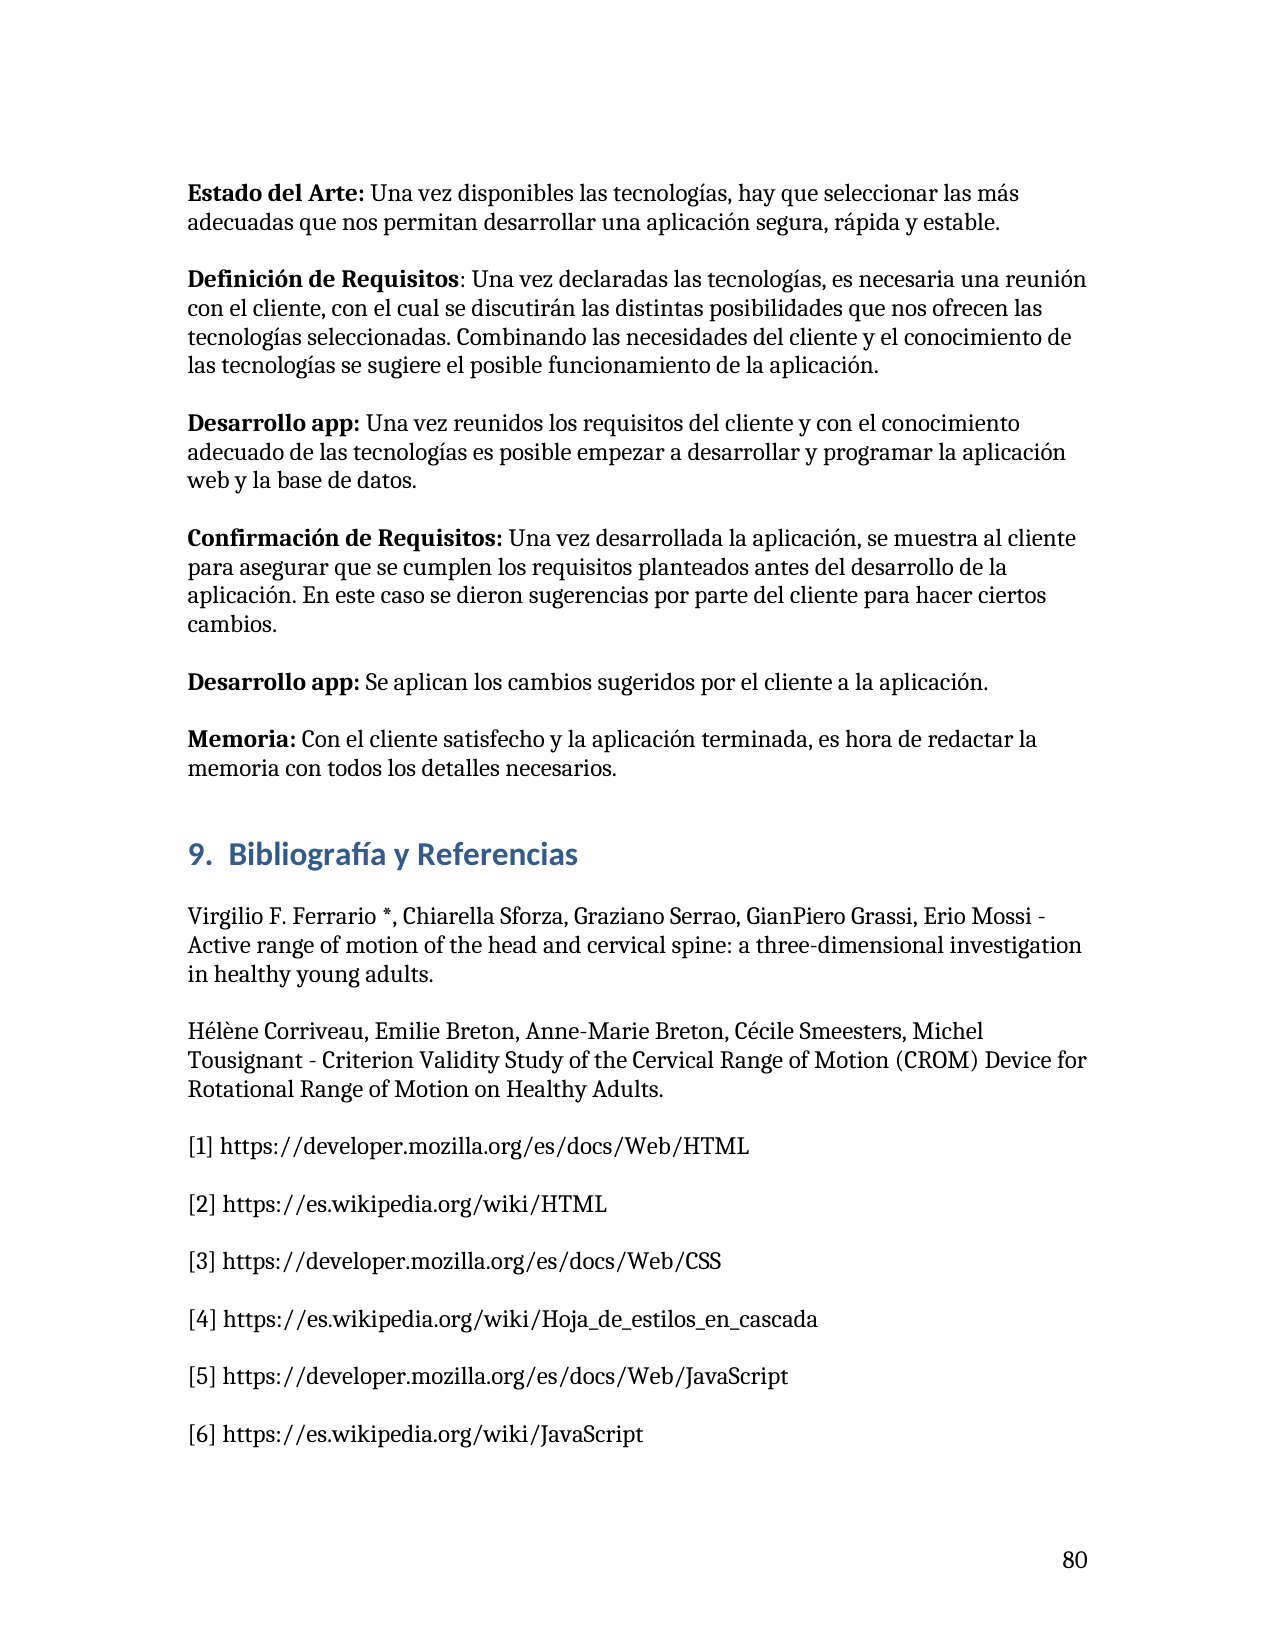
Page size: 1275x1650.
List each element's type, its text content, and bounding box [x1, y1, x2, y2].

text [4] https://es.wikipedia.org/wiki/Hoja_de_estilos_en_cascada [187, 1304, 1087, 1333]
text [3] https://developer.mozilla.org/es/docs/Web/CSS [187, 1247, 1087, 1276]
text [2] https://es.wikipedia.org/wiki/HTML [187, 1189, 1087, 1218]
text [1] https://developer.mozilla.org/es/docs/Web/HTML [187, 1132, 1087, 1161]
subtitle . Bibliografía [187, 832, 1087, 873]
text Virgilio F. Ferrario *, Chiarella Sforza, Graziano Serrao, GianPiero Grassi, Erio Mossi - Active range of motion of the head and cervical spine: a three-dimensional investigation in healthy young adults [187, 902, 1087, 988]
text [5] https://developer.mozilla.org/es/docs/Web/JavaScript [187, 1362, 1087, 1391]
text [6] https://es.wikipedia.org/wiki/JavaScript [187, 1419, 1087, 1448]
